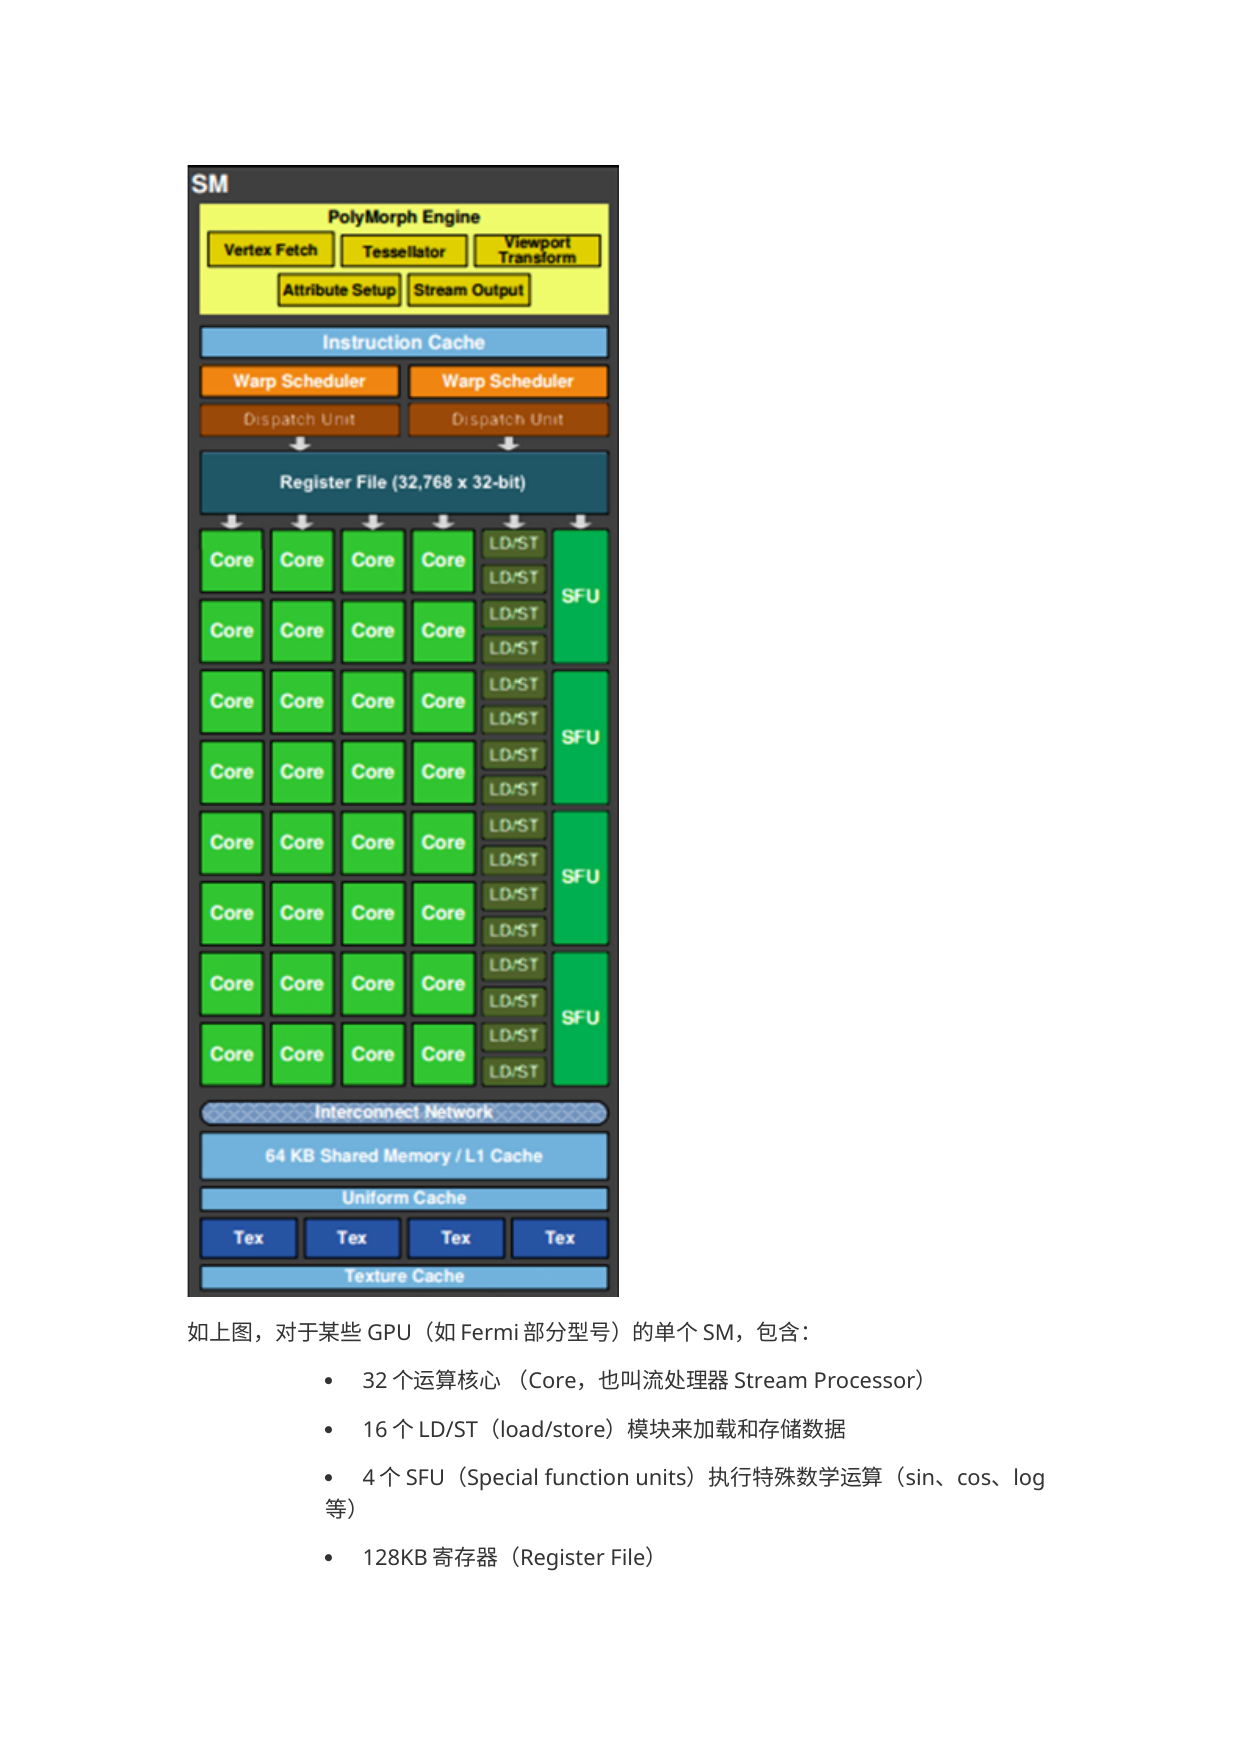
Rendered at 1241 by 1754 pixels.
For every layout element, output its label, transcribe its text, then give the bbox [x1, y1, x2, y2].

text 如上图，对于某些GPU（如Fermi部分型号）的单个SM，包含： [187, 1315, 1053, 1348]
list 128KB寄存器（Register File） [325, 1540, 1053, 1573]
list 4个SFU（Special function units）执行特殊数学运算（sin、cos、log等） [325, 1459, 1053, 1524]
list 16个LD/ST（load/store）模块来加载和存储数据 [325, 1411, 1053, 1444]
picture [187, 165, 619, 1297]
list 32个运算核心 （Core，也叫流处理器Stream Processor） [325, 1363, 1053, 1396]
